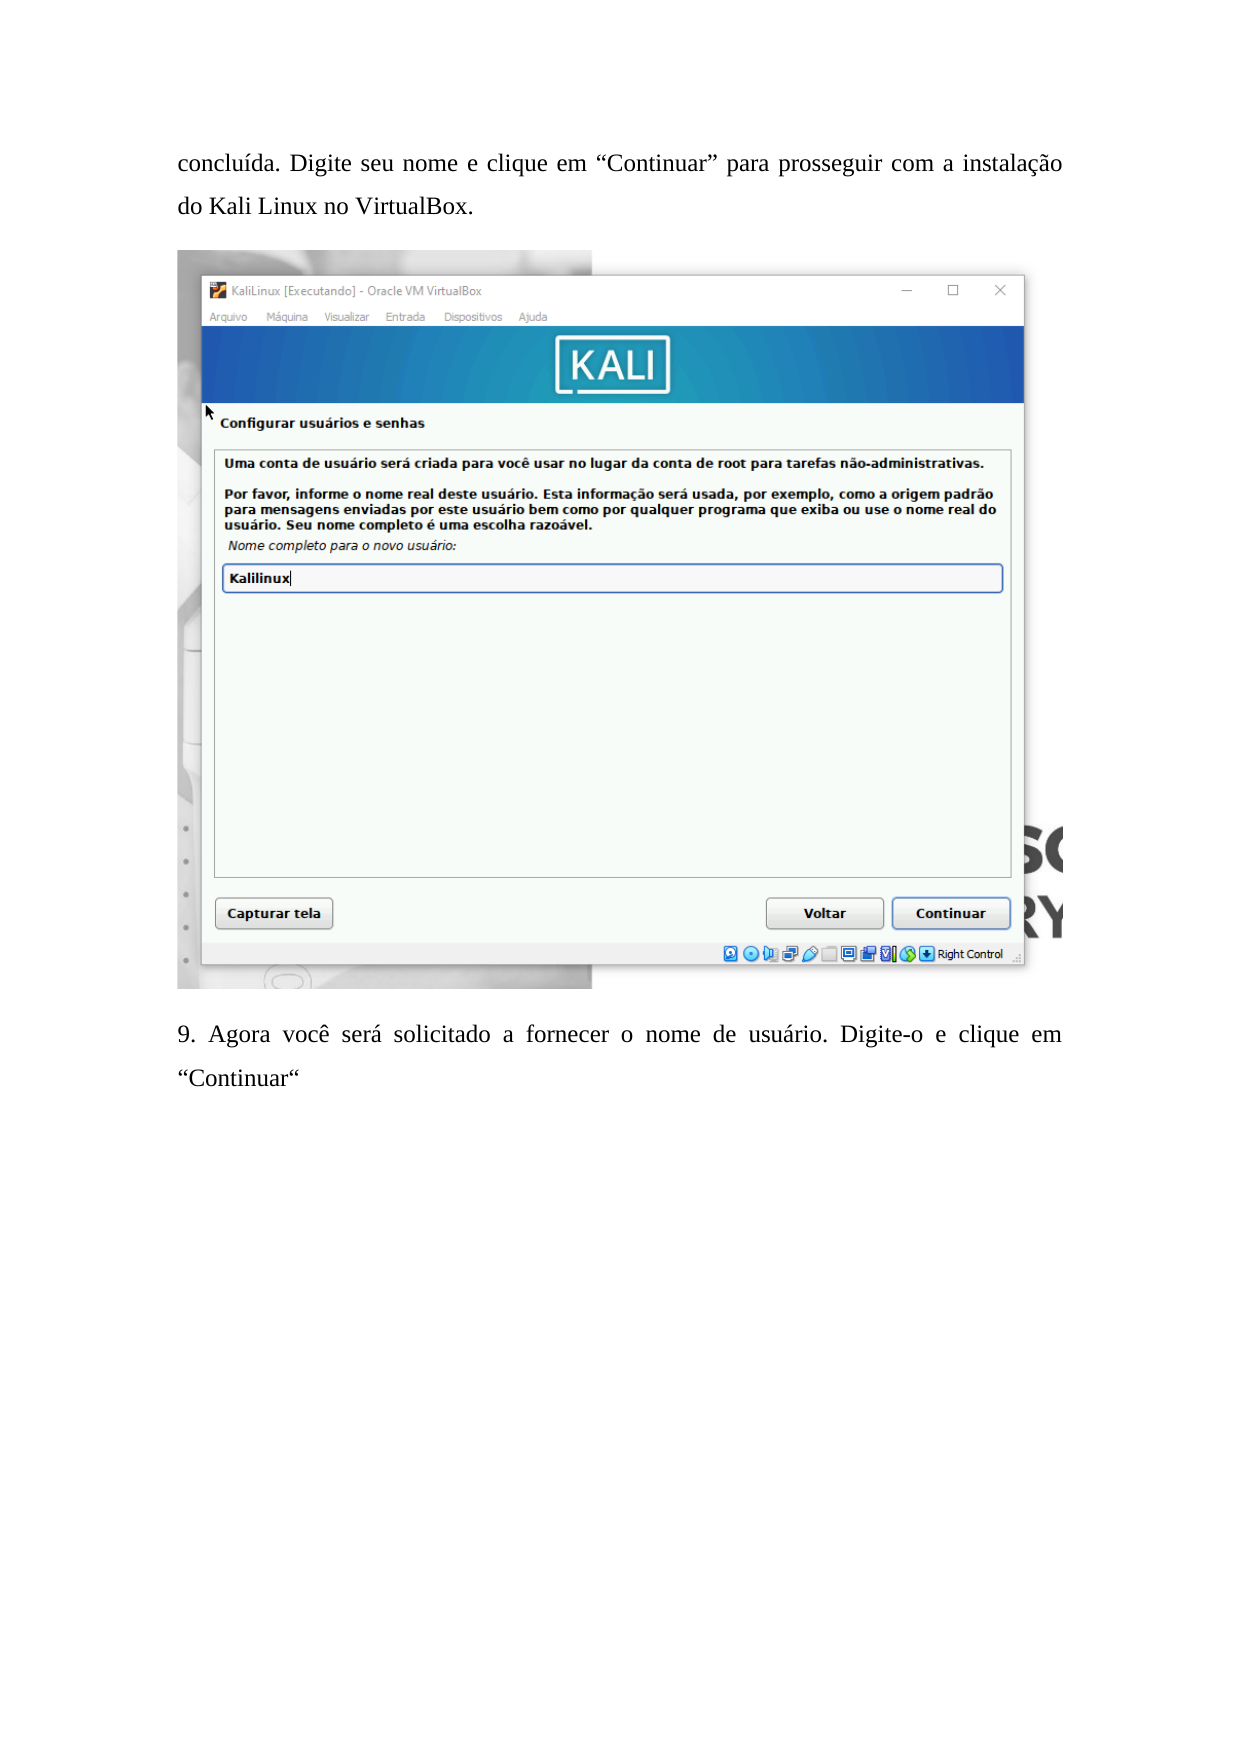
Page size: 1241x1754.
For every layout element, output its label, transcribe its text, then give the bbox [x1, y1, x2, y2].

text 9. Agora você será solicitado a fornecer o nome de usuário. Digite-o e clique em “Continuar“ [177, 1019, 1063, 1091]
picture [177, 250, 1063, 989]
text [177, 148, 1063, 219]
